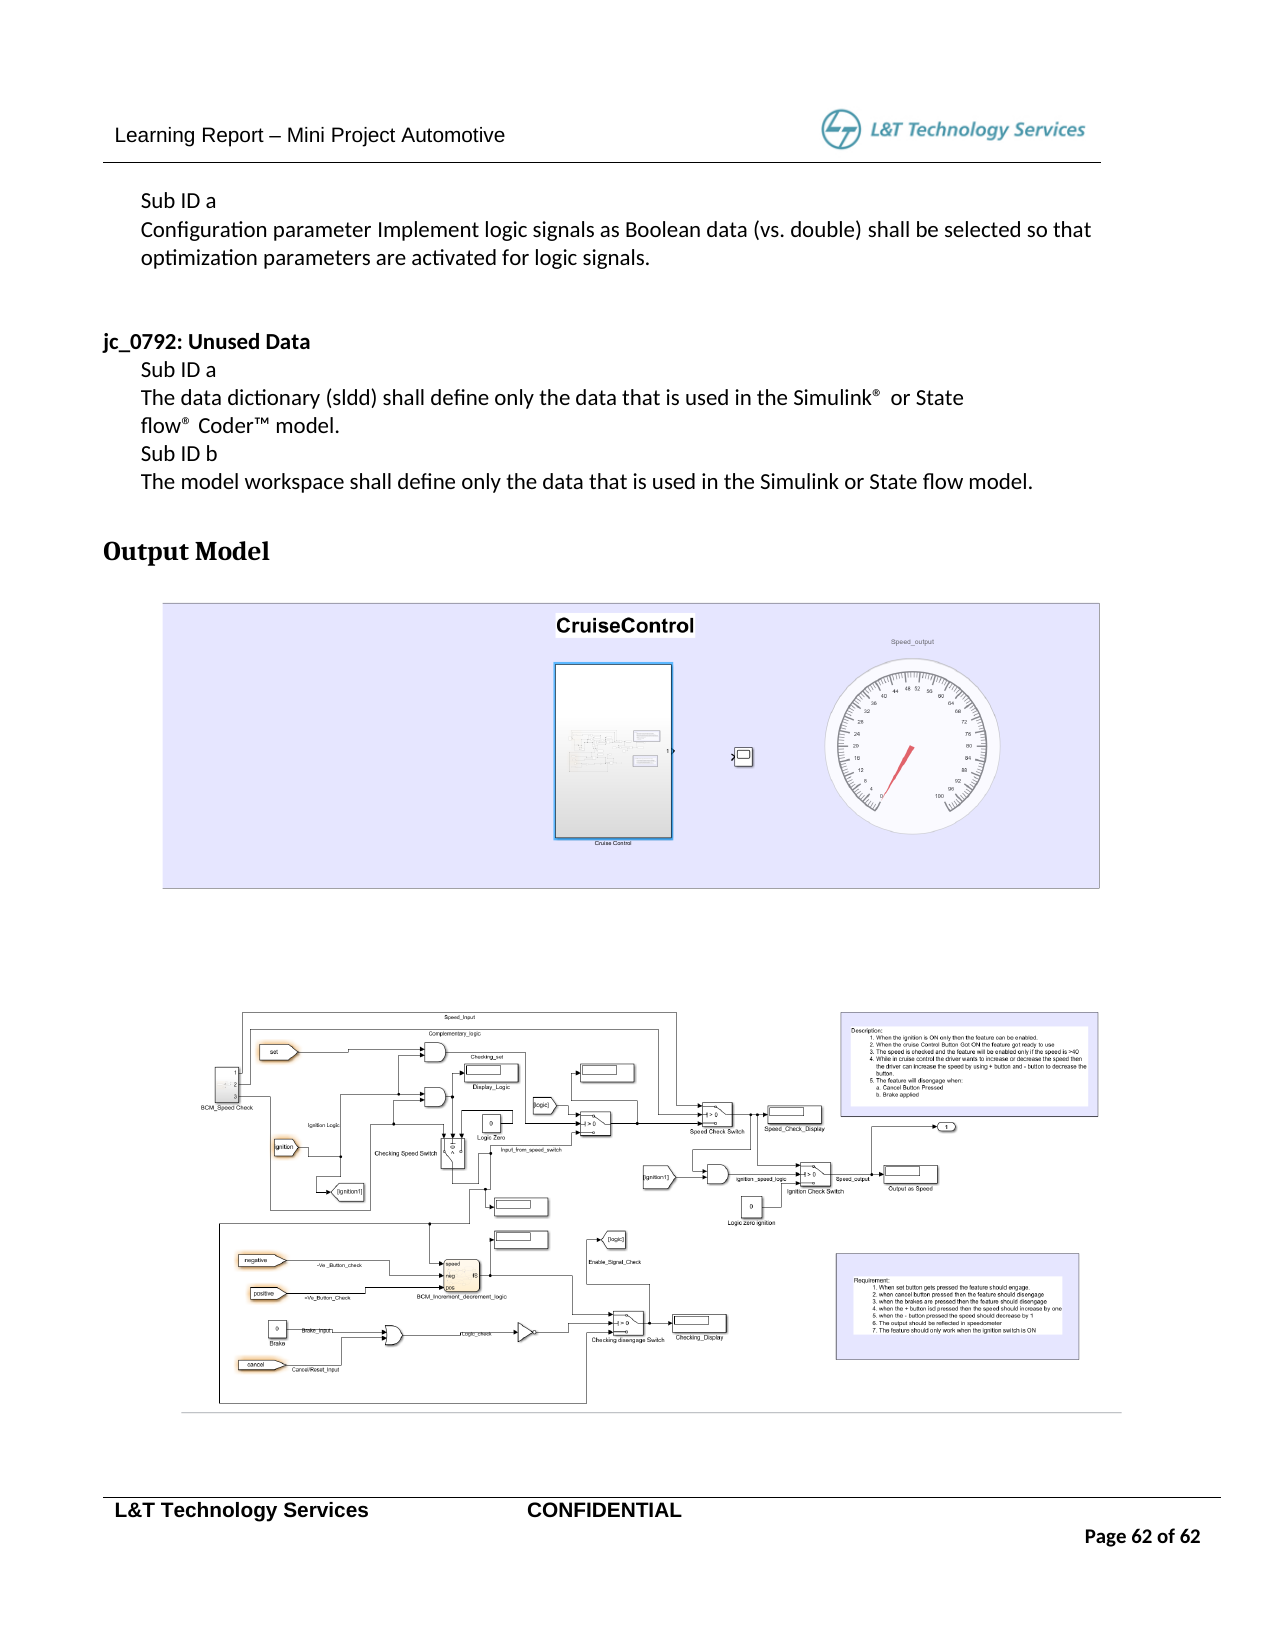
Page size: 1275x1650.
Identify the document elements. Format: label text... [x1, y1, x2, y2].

text Configuration parameter Implement logic signals as Boolean data (vs. double) shall be selected so that optimization parameters are activated for logic signals. [141, 215, 1162, 271]
text jc_0792: Unused Data [103, 327, 1162, 355]
text Sub ID a [103, 187, 1162, 215]
text The model workspace shall define only the data that is used in the Simulink or State flow model. [103, 467, 1162, 495]
text Output Model [103, 536, 1162, 567]
text Sub ID b [103, 439, 1162, 467]
text The data dictionary (sldd) shall define only the data that is used in the Simulink® or State flow® Coder™ model. [141, 383, 1162, 439]
text Sub ID a [103, 355, 1162, 383]
